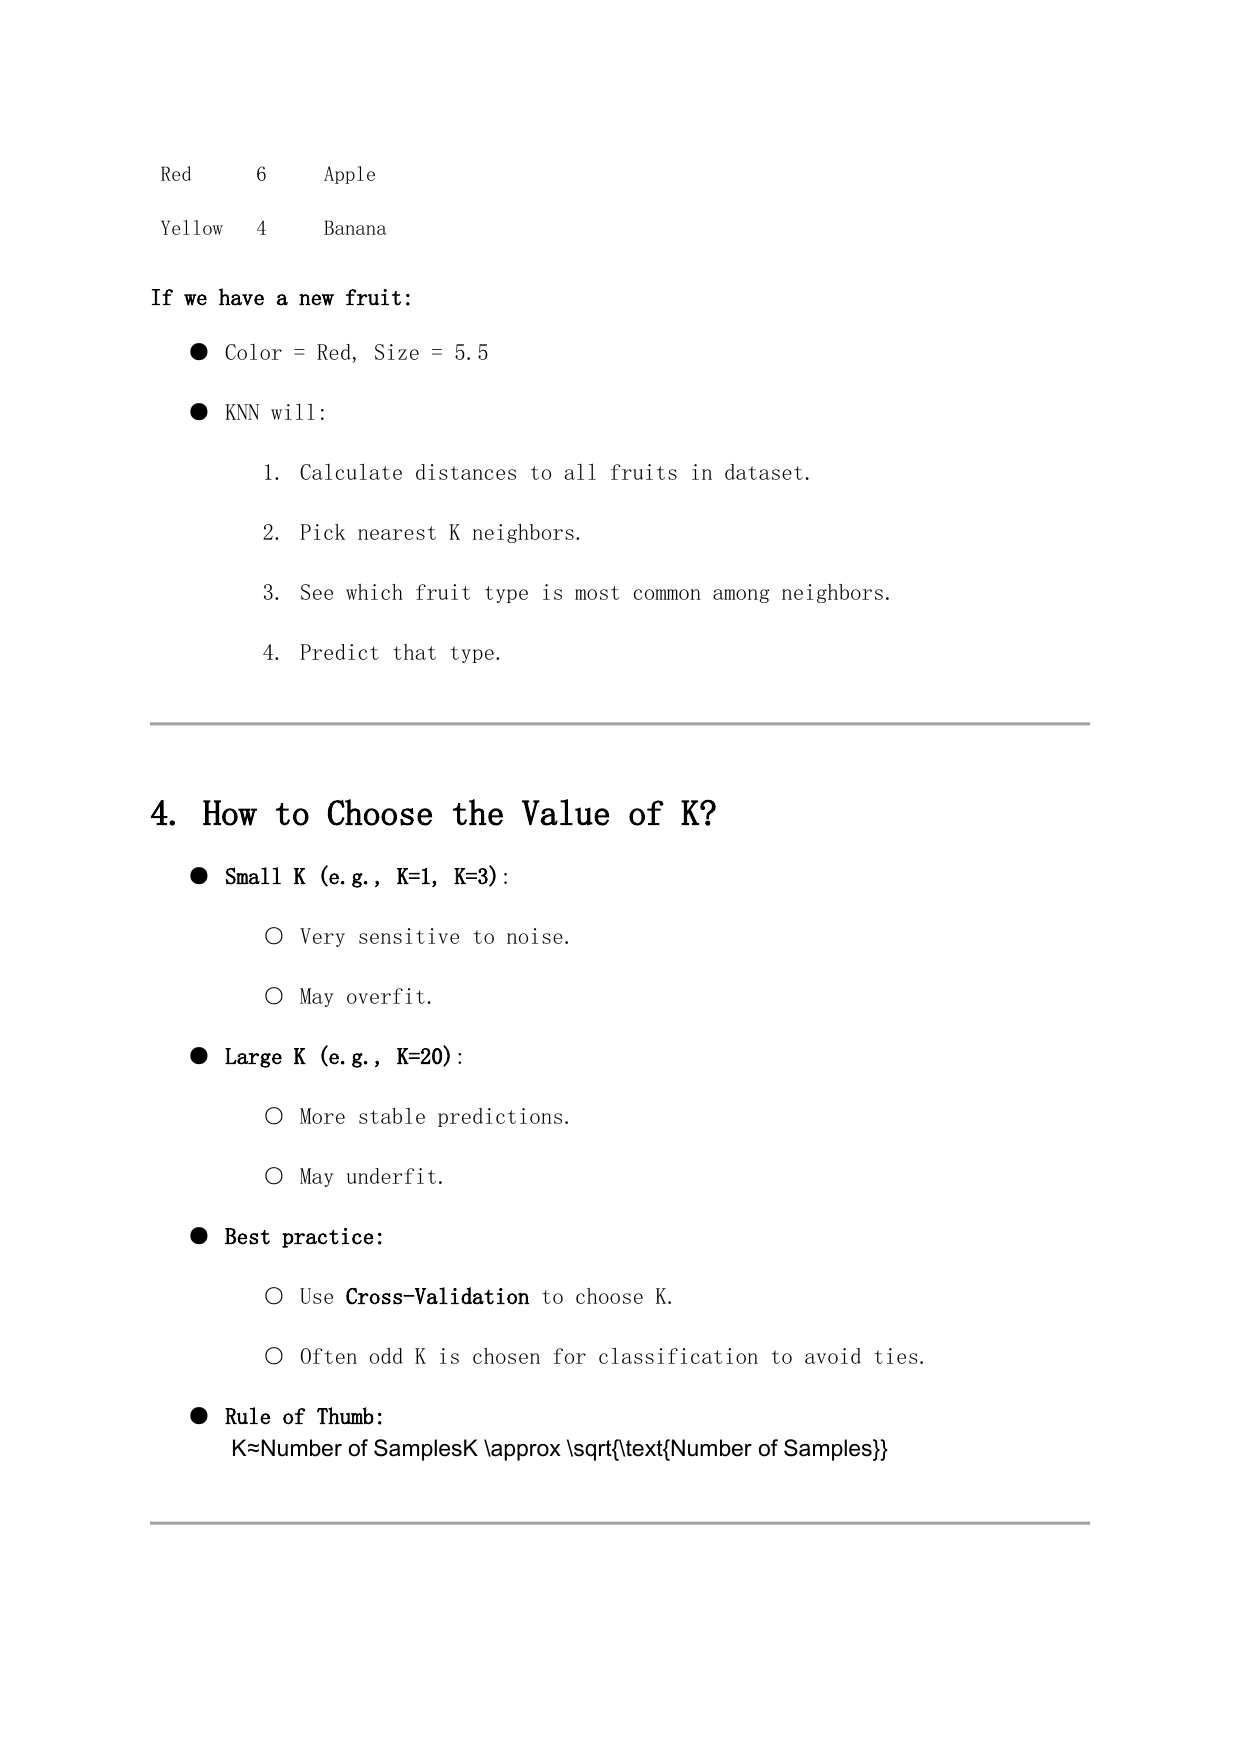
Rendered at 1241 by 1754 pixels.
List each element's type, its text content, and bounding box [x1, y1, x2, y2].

list May underfit. [262, 1161, 1090, 1217]
list Rule of Thumb: K≈Number of SamplesK \approx \sqrt{\text{Number of Samples}} [187, 1401, 1090, 1493]
list Use Cross-Validation to choose K. [262, 1281, 1090, 1337]
table_cell 4 [246, 204, 313, 257]
list Calculate distances to all fruits in dataset. [262, 457, 1090, 513]
list Often odd K is chosen for classification to avoid ties. [262, 1341, 1090, 1397]
list May overfit. [262, 981, 1090, 1037]
list More stable predictions. [262, 1101, 1090, 1157]
list Pick nearest K neighbors. [262, 517, 1090, 573]
list Very sensitive to noise. [262, 921, 1090, 977]
list KNN will: [187, 397, 1090, 453]
table_cell Yellow [150, 204, 246, 257]
list Large K (e.g., K=20): [187, 1041, 1090, 1097]
subtitle 4. How to Choose the Value of K? [150, 790, 1090, 830]
table_cell Red [150, 150, 246, 204]
table_cell 6 [246, 150, 313, 204]
list Color = Red, Size = 5.5 [187, 337, 1090, 393]
list Small K (e.g., K=1, K=3): [187, 861, 1090, 917]
list Best practice: [187, 1221, 1090, 1277]
text If we have a new fruit: [150, 282, 1090, 308]
list Predict that type. [262, 637, 1090, 693]
table_cell Banana [314, 204, 452, 257]
list See which fruit type is most common among neighbors. [262, 577, 1090, 633]
table_cell Apple [314, 150, 452, 204]
